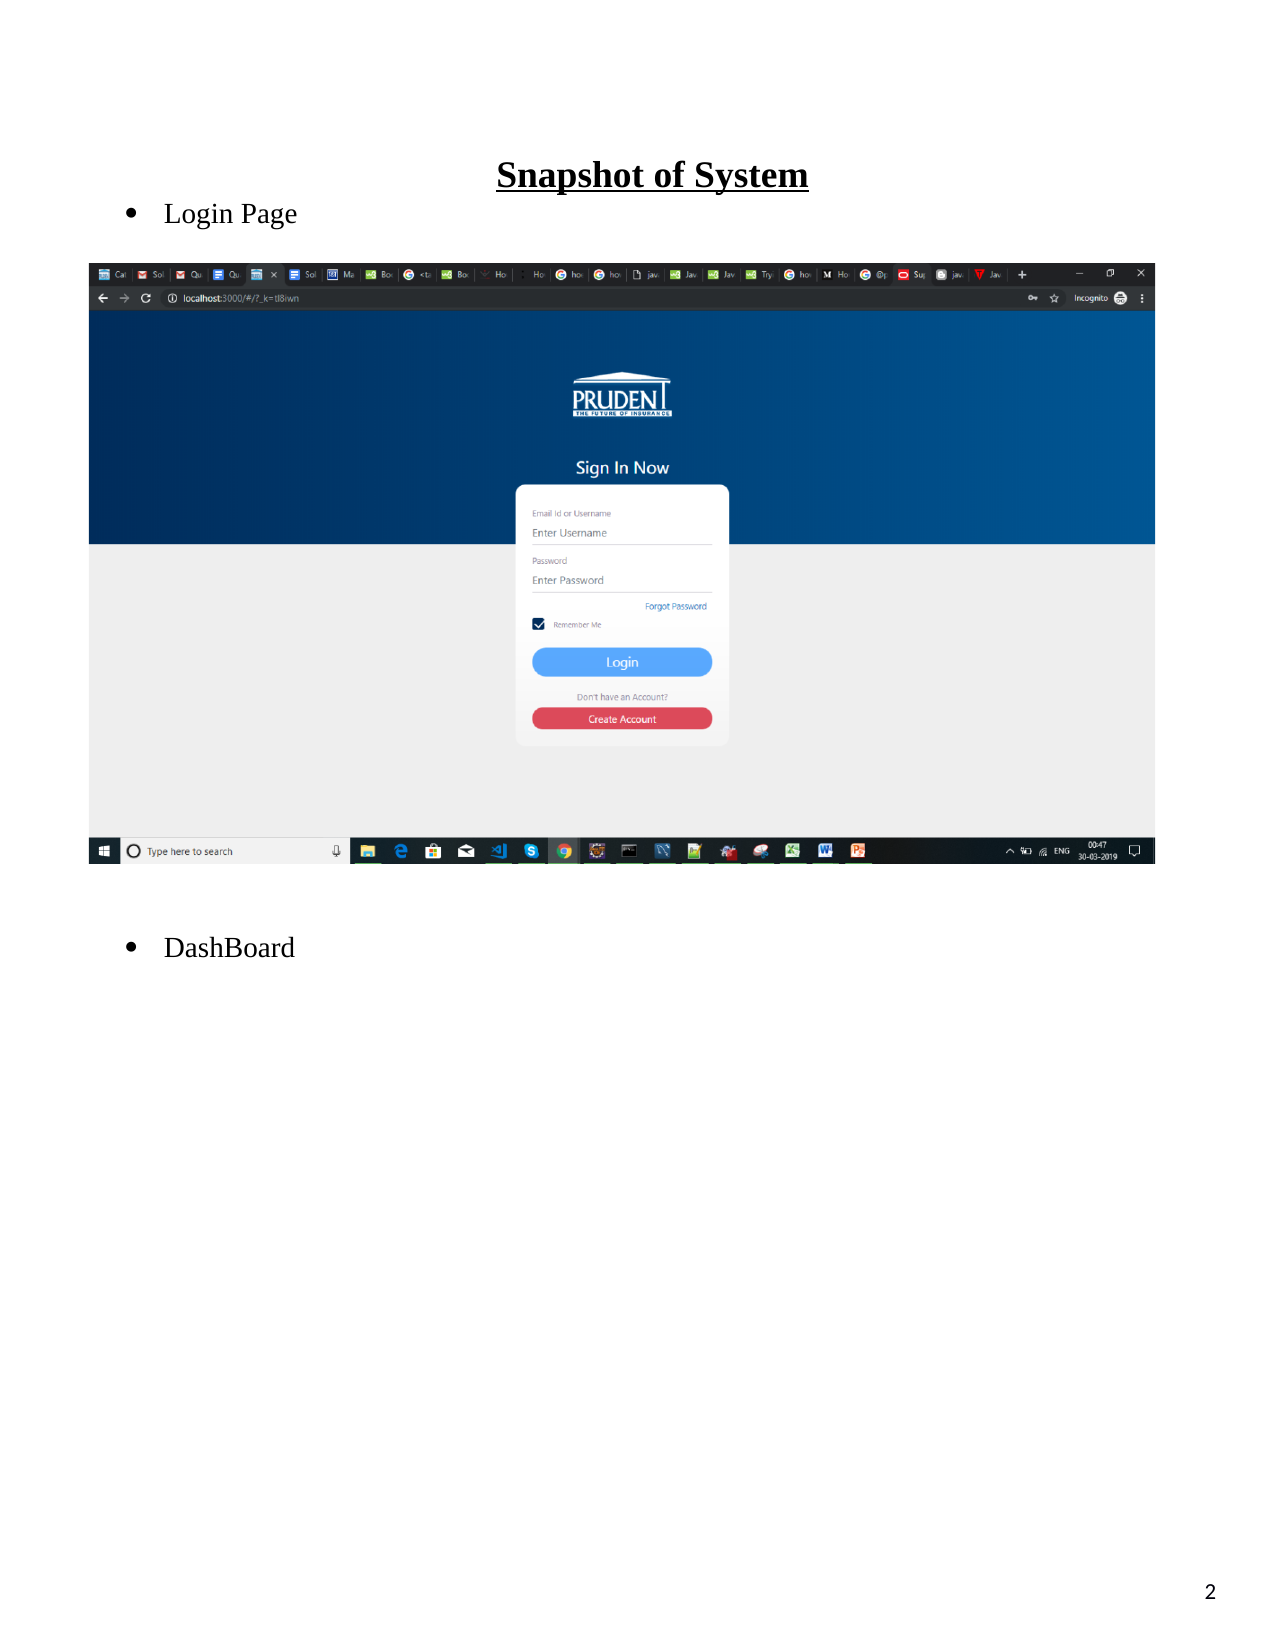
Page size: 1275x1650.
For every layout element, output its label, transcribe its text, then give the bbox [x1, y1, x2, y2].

list Login Page [126, 196, 1216, 229]
list DashBoard [126, 930, 1216, 964]
picture [88, 263, 1156, 864]
subtitle Snapshot of System [89, 153, 1216, 196]
